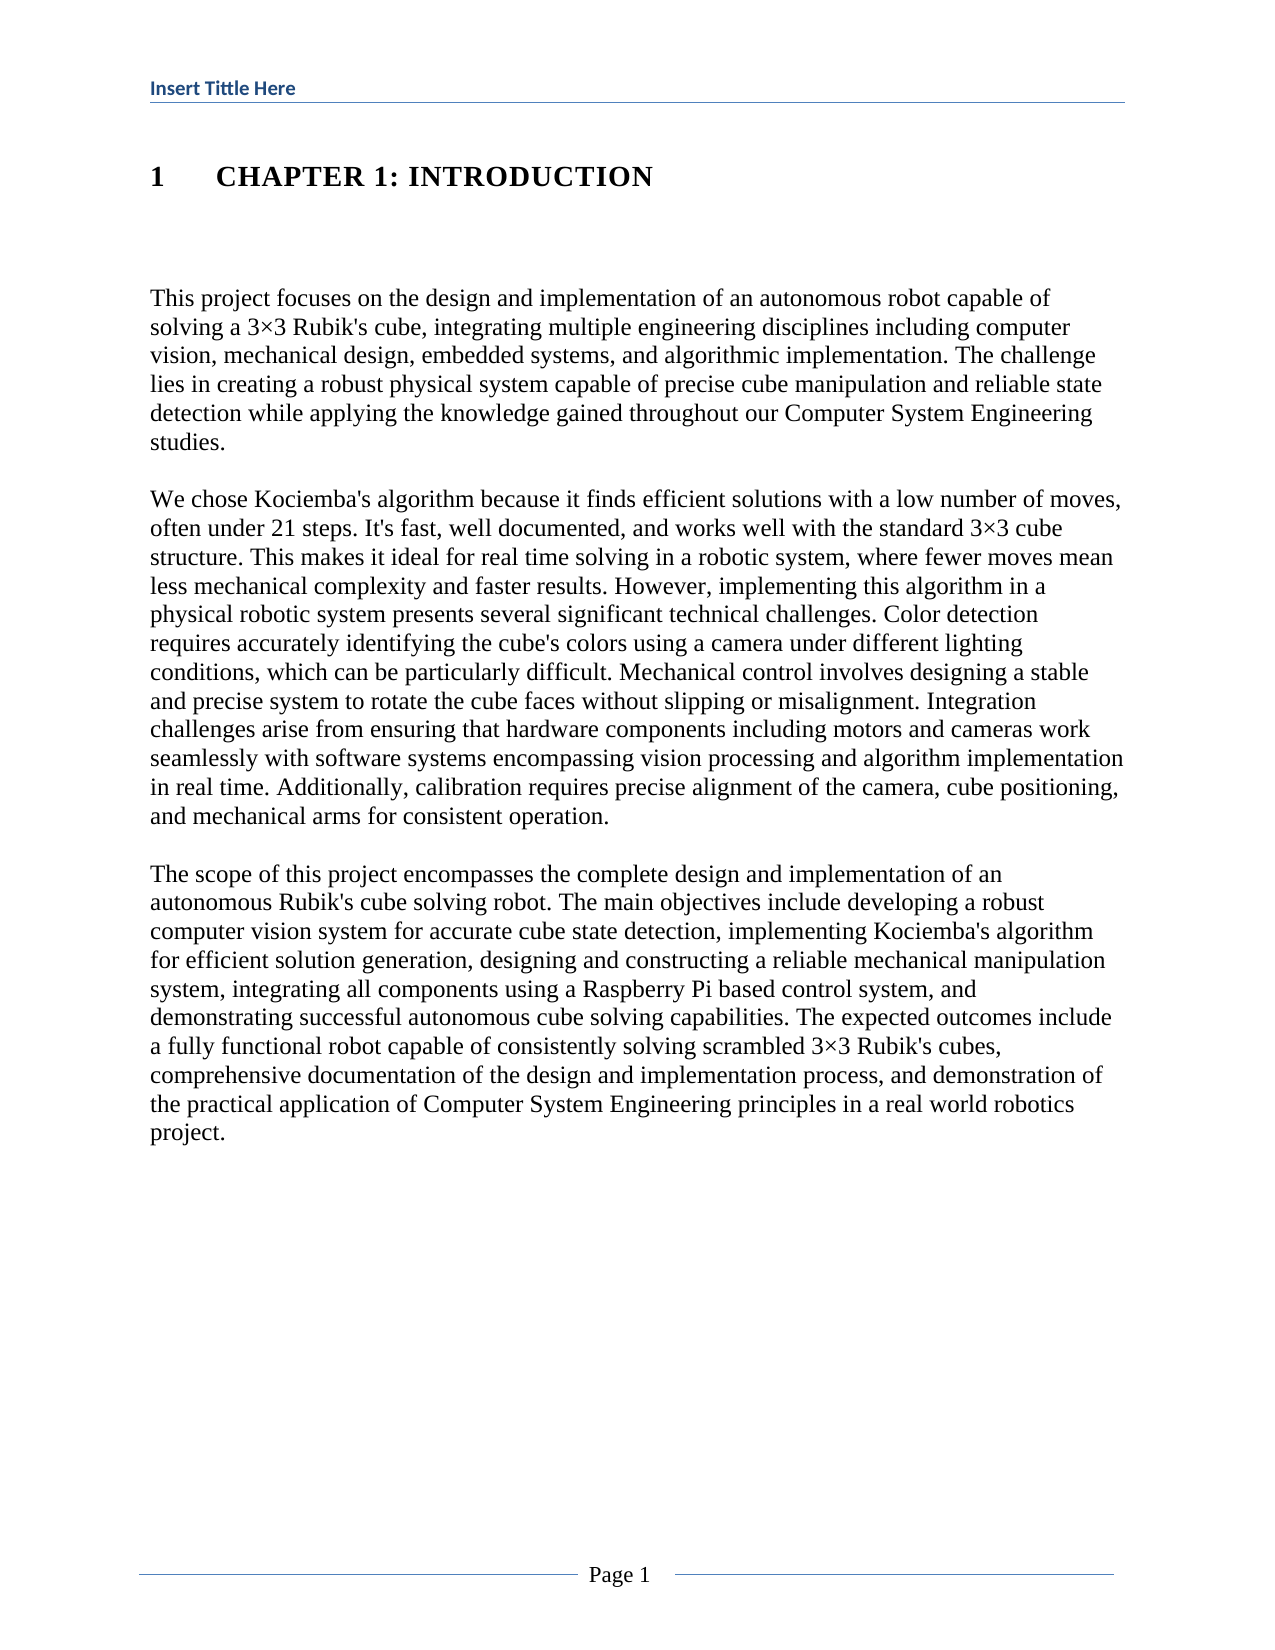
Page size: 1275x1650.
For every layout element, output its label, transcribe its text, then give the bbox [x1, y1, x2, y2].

text The scope of this project encompasses the complete design and implementation of an autonomous Rubik's cube solving robot. The main objectives include developing a robust computer vision system for accurate cube state detection, implementing Kociemba's algorithm for efficient solution generation, designing and constructing a reliable mechanical manipulation system, integrating all components using a Raspberry Pi based control system, and demonstrating successful autonomous cube solving capabilities. The expected outcomes include a fully functional robot capable of consistently solving scrambled 3×3 Rubik's cubes, comprehensive documentation of the design and implementation process, and demonstration of the practical application of Computer System Engineering principles in a real world robotics project. [150, 859, 1125, 1146]
text We chose Kociemba's algorithm because it finds efficient solutions with a low number of moves, often under 21 steps. It's fast, well documented, and works well with the standard 3×3 cube structure. This makes it ideal for real time solving in a robotic system, where fewer moves mean less mechanical complexity and faster results. However, implementing this algorithm in a physical robotic system presents several significant technical challenges. Color detection requires accurately identifying the cube's colors using a camera under different lighting conditions, which can be particularly difficult. Mechanical control involves designing a stable and precise system to rotate the cube faces without slipping or misalignment. Integration challenges arise from ensuring that hardware components including motors and cameras work seamlessly with software systems encompassing vision processing and algorithm implementation in real time. Additionally, calibration requires precise alignment of the camera, cube positioning, and mechanical arms for consistent operation. [150, 484, 1125, 829]
list CHAPTER 1: INTRODUCTION [150, 159, 1125, 193]
text This project focuses on the design and implementation of an autonomous robot capable of solving a 3×3 Rubik's cube, integrating multiple engineering disciplines including computer vision, mechanical design, embedded systems, and algorithmic implementation. The challenge lies in creating a robust physical system capable of precise cube manipulation and reliable state detection while applying the knowledge gained throughout our Computer System Engineering studies. [150, 283, 1125, 455]
